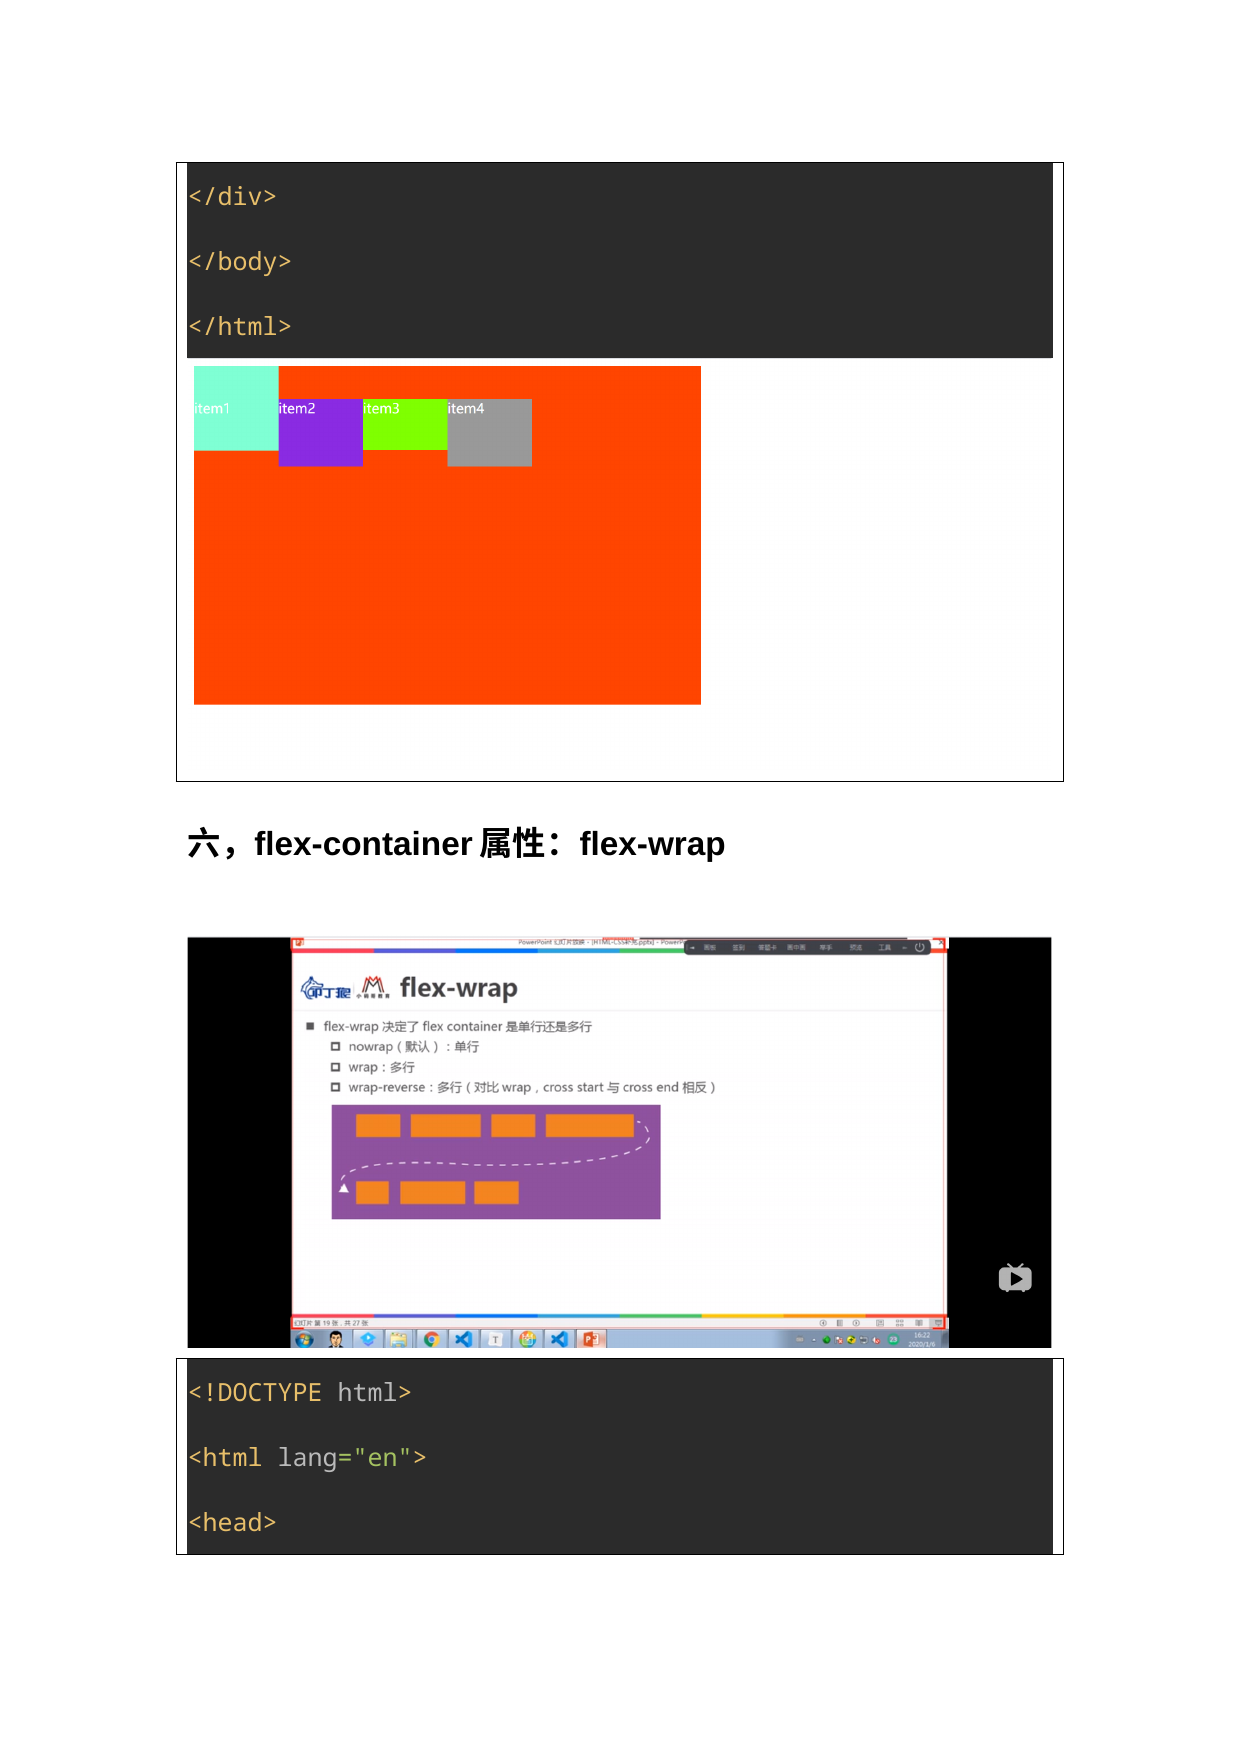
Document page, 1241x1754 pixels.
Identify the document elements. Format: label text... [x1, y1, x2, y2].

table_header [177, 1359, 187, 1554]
picture [187, 358, 1052, 770]
picture [187, 935, 1052, 1348]
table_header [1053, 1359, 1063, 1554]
subtitle flex-container属性：flex-wrap [187, 809, 1053, 874]
